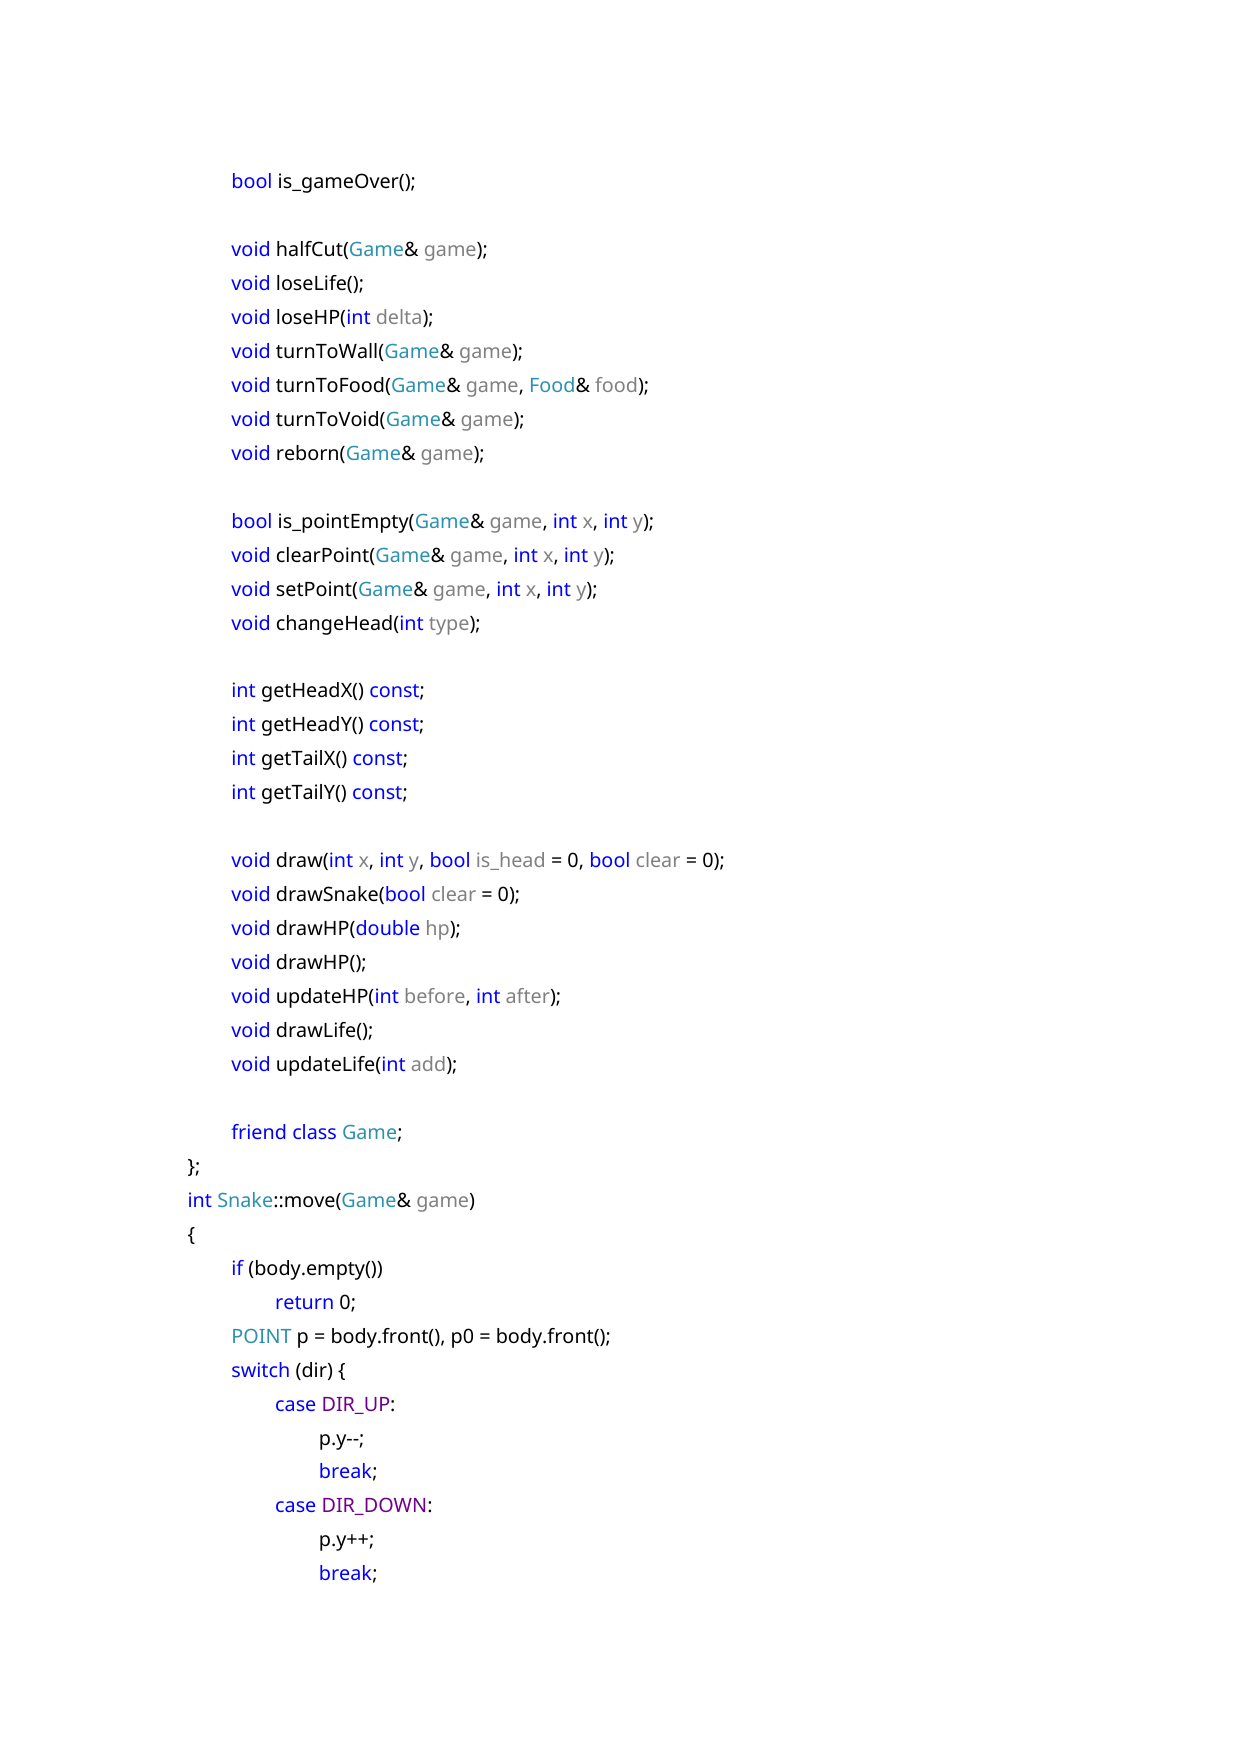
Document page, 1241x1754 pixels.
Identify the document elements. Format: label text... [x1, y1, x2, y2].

text int getTailX() const; [187, 741, 1053, 775]
text void drawLife(); [187, 1013, 1053, 1047]
text break; [187, 1454, 1053, 1488]
text void updateHP(int before, int after); [187, 979, 1053, 1013]
text void drawSnake(bool clear = 0); [187, 877, 1053, 911]
text int getHeadX() const; [187, 673, 1053, 707]
text bool is_pointEmpty(Game& game, int x, int y); [187, 503, 1053, 537]
text void setPoint(Game& game, int x, int y); [187, 571, 1053, 605]
text void drawHP(); [187, 945, 1053, 979]
text void halfCut(Game& game); [187, 232, 1053, 266]
text return 0; [187, 1284, 1053, 1318]
text void updateLife(int add); [187, 1047, 1053, 1081]
text int Snake::move(Game& game) [187, 1183, 1053, 1217]
text int getHeadY() const; [187, 707, 1053, 741]
text void turnToWall(Game& game); [187, 334, 1053, 368]
text void turnToVoid(Game& game); [187, 402, 1053, 436]
text bool is_gameOver(); [187, 164, 1053, 198]
text void drawHP(double hp); [187, 911, 1053, 945]
text void loseLife(); [187, 266, 1053, 300]
text friend class Game; [187, 1115, 1053, 1149]
text case DIR_DOWN: [187, 1488, 1053, 1522]
text void draw(int x, int y, bool is_head = 0, bool clear = 0); [187, 843, 1053, 877]
text void reborn(Game& game); [187, 436, 1053, 469]
text if (body.empty()) [187, 1251, 1053, 1284]
text void turnToFood(Game& game, Food& food); [187, 368, 1053, 402]
text void clearPoint(Game& game, int x, int y); [187, 537, 1053, 571]
text p.y--; [187, 1420, 1053, 1454]
list }; [187, 1149, 1053, 1183]
text void changeHead(int type); [187, 605, 1053, 639]
text switch (dir) { [187, 1352, 1053, 1386]
text case DIR_UP: [187, 1386, 1053, 1420]
text int getTailY() const; [187, 775, 1053, 809]
text p.y++; [187, 1522, 1053, 1556]
text break; [187, 1556, 1053, 1590]
text POINT p = body.front(), p0 = body.front(); [187, 1318, 1053, 1352]
text void loseHP(int delta); [187, 300, 1053, 334]
text { [187, 1217, 1053, 1251]
